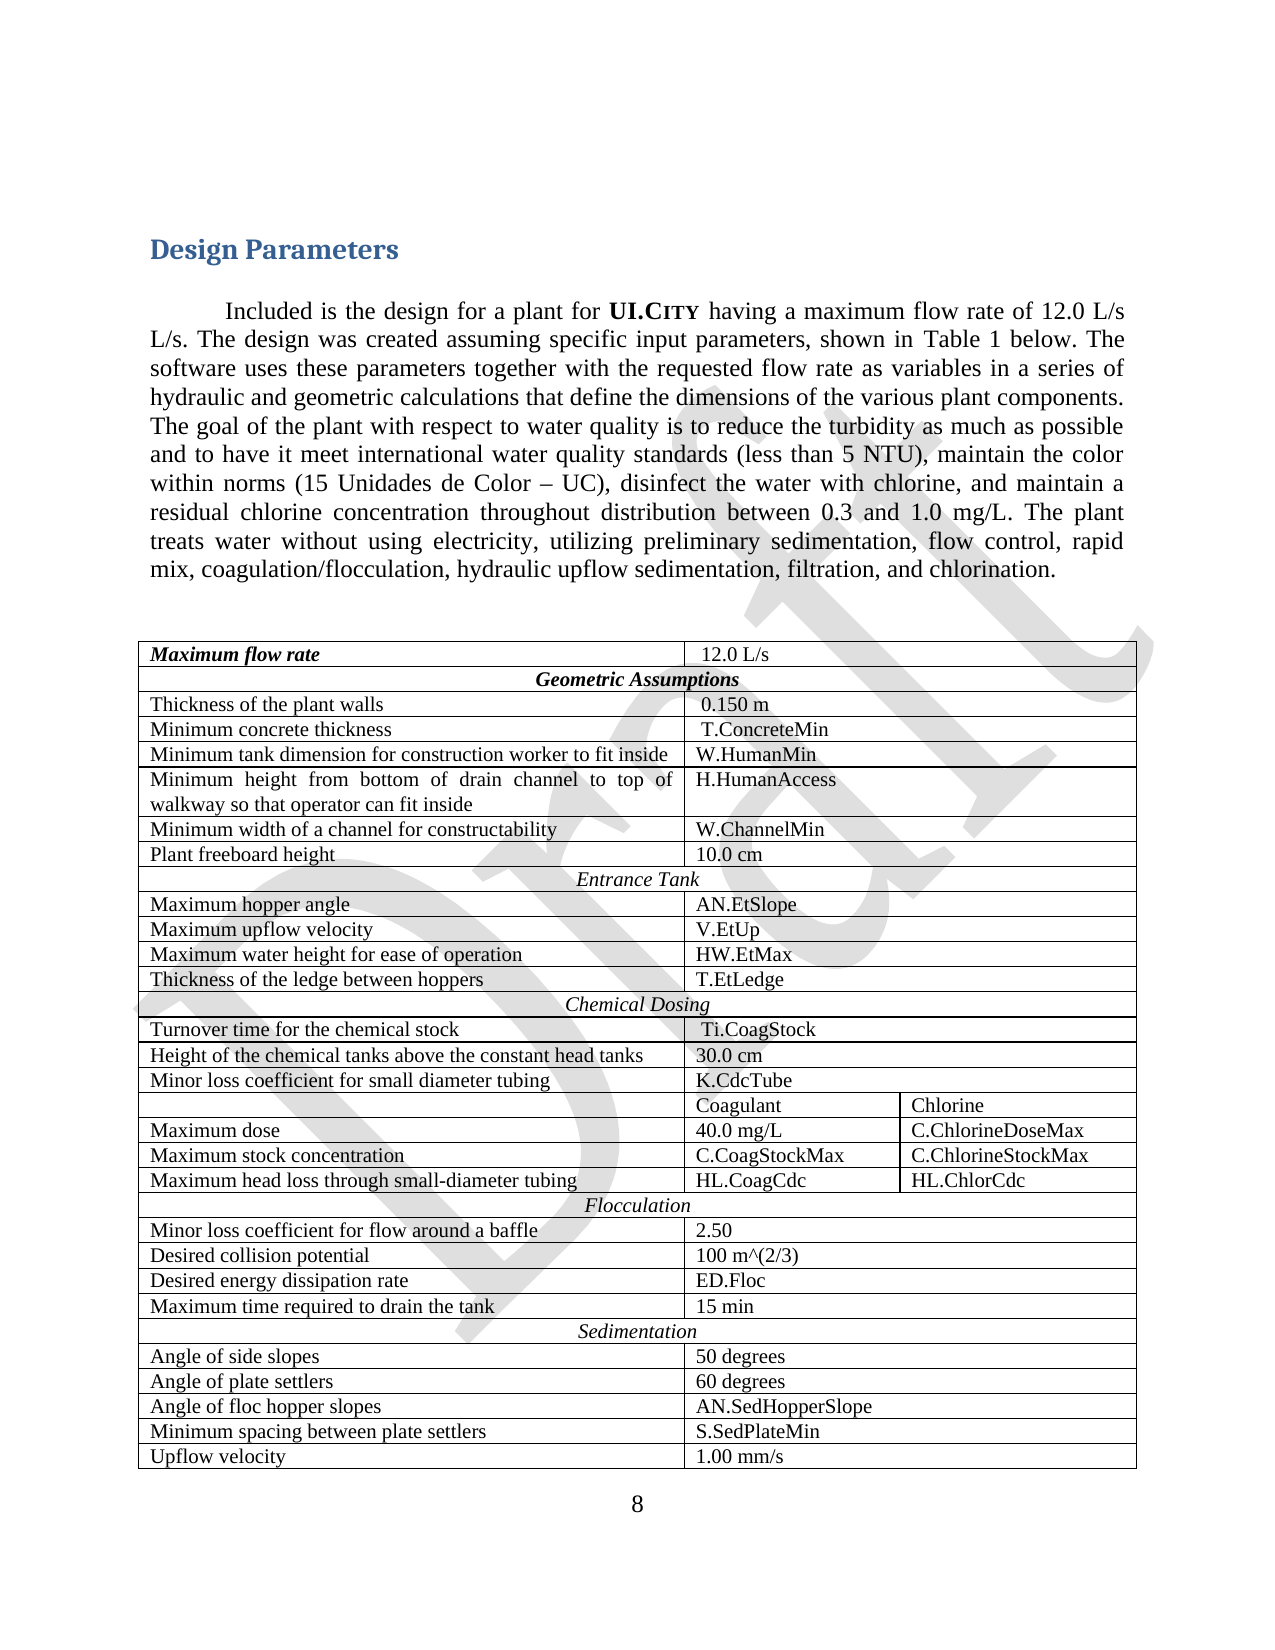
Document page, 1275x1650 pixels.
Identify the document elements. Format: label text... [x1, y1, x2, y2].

table_cell W.HumanMin [685, 742, 1136, 766]
table_cell Minor loss coefficient for flow around a baffle [139, 1218, 684, 1242]
table_cell 100 m^(2/3) [685, 1243, 1136, 1267]
table_cell ED.Floc [685, 1269, 1136, 1292]
table_cell HL.ChlorCdc [901, 1168, 1136, 1192]
table_cell S.SedPlateMin [685, 1419, 1136, 1443]
table_cell 0.150 m [685, 692, 1136, 716]
table_cell Minimum spacing between plate settlers [139, 1419, 684, 1443]
table_cell Entrance Tank [139, 867, 1136, 891]
table_cell Chemical Dosing [139, 992, 1136, 1016]
table_header 12.0 L/s [685, 642, 1136, 666]
table_cell Maximum time required to drain the tank [139, 1294, 684, 1318]
table_cell T.EtLedge [685, 967, 1136, 991]
table_cell Chlorine [901, 1093, 1136, 1117]
table_cell Minimum width of a channel for constructability [139, 817, 684, 841]
table_cell Maximum head loss through small-diameter tubing [139, 1168, 684, 1192]
table_cell 50 degrees [685, 1344, 1136, 1368]
table_cell 60 degrees [685, 1369, 1136, 1393]
table_cell Maximum stock concentration [139, 1143, 684, 1167]
text Included is the design for a plant for UI.City having a maximum flow rate of 12.0 L/s L/s. The design was created assuming specific input parameters, shown in Table 1 below. The software uses these parameters together with the requested flow rate as variables in a series of hydraulic and geometric calculations that define the dimensions of the various plant components. The goal of the plant with respect to water quality is to reduce the turbidity as much as possible and to have it meet international water quality standards (less than 5 NTU), maintain the color within norms (15 Unidades de Color – UC), disinfect the water with chlorine, and maintain a residual chlorine concentration throughout distribution between 0.3 and 1.0 mg/L. The plant treats water without using electricity, utilizing preliminary sedimentation, flow control, rapid mix, coagulation/flocculation, hydraulic upflow sedimentation, filtration, and chlorination. [150, 296, 1125, 583]
table_cell [139, 1093, 684, 1117]
table_cell Maximum water height for ease of operation [139, 942, 684, 966]
table_cell Turnover time for the chemical stock [139, 1018, 684, 1041]
table_cell AN.SedHopperSlope [685, 1394, 1136, 1418]
table_cell 10.0 cm [685, 842, 1136, 866]
table_cell 15 min [685, 1294, 1136, 1318]
table_cell Upflow velocity [139, 1444, 684, 1468]
table_cell C.ChlorineStockMax [901, 1143, 1136, 1167]
table_cell Coagulant [685, 1093, 899, 1117]
table_cell T.ConcreteMin [685, 717, 1136, 741]
table_cell Angle of floc hopper slopes [139, 1394, 684, 1418]
table_cell Thickness of the ledge between hoppers [139, 967, 684, 991]
table_header Maximum flow rate [139, 642, 684, 666]
table_cell Sedimentation [139, 1319, 1136, 1343]
table_cell Minimum tank dimension for construction worker to fit inside [139, 742, 684, 766]
table_cell H.HumanAccess [685, 768, 1136, 816]
table_cell V.EtUp [685, 917, 1136, 941]
subtitle Design Parameters [150, 233, 1125, 267]
table_cell Maximum dose [139, 1118, 684, 1142]
table_cell Thickness of the plant walls [139, 692, 684, 716]
table_cell 40.0 mg/L [685, 1118, 899, 1142]
table_cell Angle of side slopes [139, 1344, 684, 1368]
table_cell Geometric Assumptions [139, 667, 1136, 691]
table_cell Angle of plate settlers [139, 1369, 684, 1393]
table_cell Ti.CoagStock [685, 1018, 1136, 1041]
table_cell Plant freeboard height [139, 842, 684, 866]
table_cell Height of the chemical tanks above the constant head tanks [139, 1043, 684, 1067]
table_cell W.ChannelMin [685, 817, 1136, 841]
table_cell 30.0 cm [685, 1043, 1136, 1067]
table_cell Minimum height from bottom of drain channel to top of walkway so that operator can fit inside [139, 768, 684, 816]
table_cell Flocculation [139, 1193, 1136, 1217]
table_cell Maximum hopper angle [139, 892, 684, 916]
table_cell Desired energy dissipation rate [139, 1269, 684, 1292]
table_cell Minimum concrete thickness [139, 717, 684, 741]
table_cell Maximum upflow velocity [139, 917, 684, 941]
table_cell C.CoagStockMax [685, 1143, 899, 1167]
table_cell HW.EtMax [685, 942, 1136, 966]
table_cell AN.EtSlope [685, 892, 1136, 916]
table_cell C.ChlorineDoseMax [901, 1118, 1136, 1142]
table_cell HL.CoagCdc [685, 1168, 899, 1192]
table_cell K.CdcTube [685, 1068, 1136, 1092]
table_cell Minor loss coefficient for small diameter tubing [139, 1068, 684, 1092]
table_cell 2.50 [685, 1218, 1136, 1242]
table_cell 1.00 mm/s [685, 1444, 1136, 1468]
table_cell Desired collision potential [139, 1243, 684, 1267]
